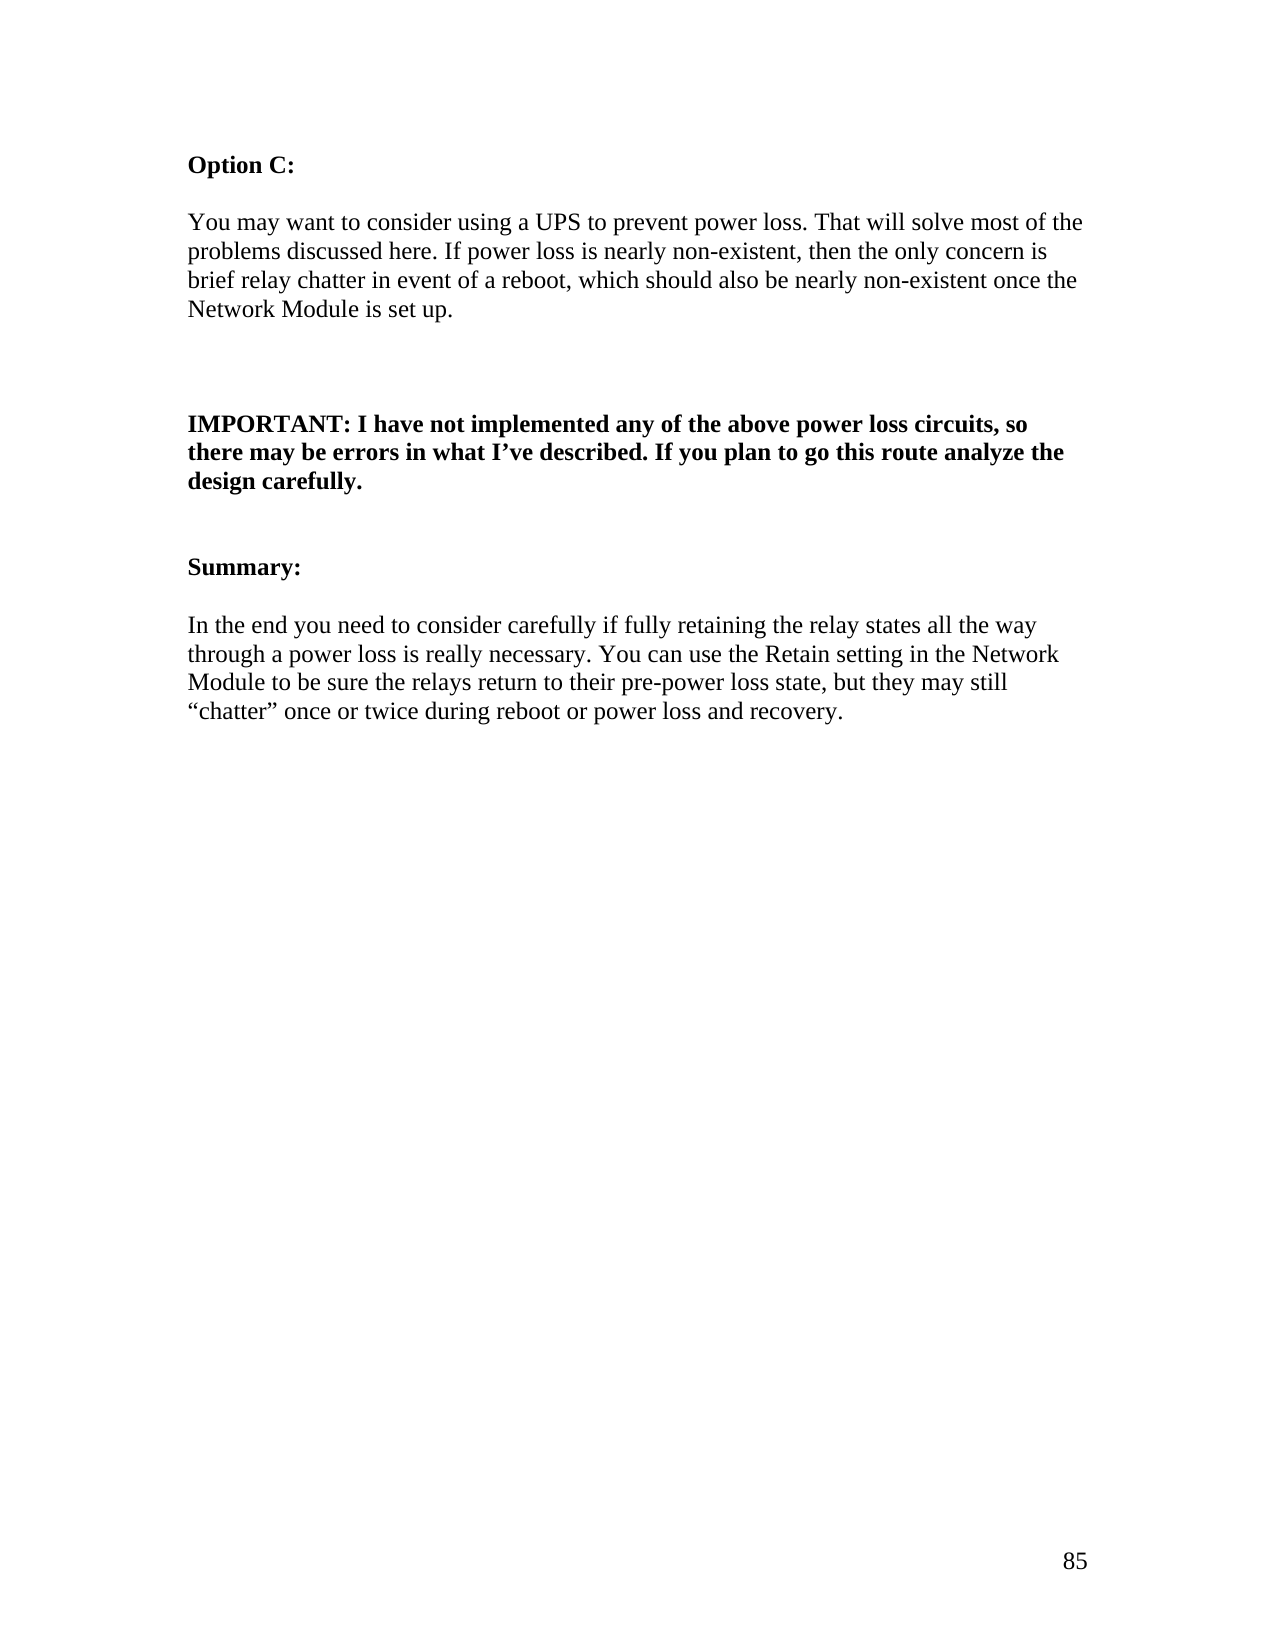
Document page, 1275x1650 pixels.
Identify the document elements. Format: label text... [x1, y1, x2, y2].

text Option C: [187, 150, 1087, 179]
text Summary: [187, 552, 1087, 581]
text In the end you need to consider carefully if fully retaining the relay states all the way through a power loss is really necessary. You can use the Retain setting in the Network Module to be sure the relays return to their pre-power loss state, but they may still “chatter” once or twice during reboot or power loss and recovery. [187, 610, 1087, 725]
text You may want to consider using a UPS to prevent power loss. That will solve most of the problems discussed here. If power loss is nearly non-existent, then the only concern is brief relay chatter in event of a reboot, which should also be nearly non-existent once the Network Module is set up. [187, 207, 1087, 322]
text IMPORTANT: I have not implemented any of the above power loss circuits, so there may be errors in what I’ve described. If you plan to go this route analyze the design carefully. [187, 409, 1087, 495]
